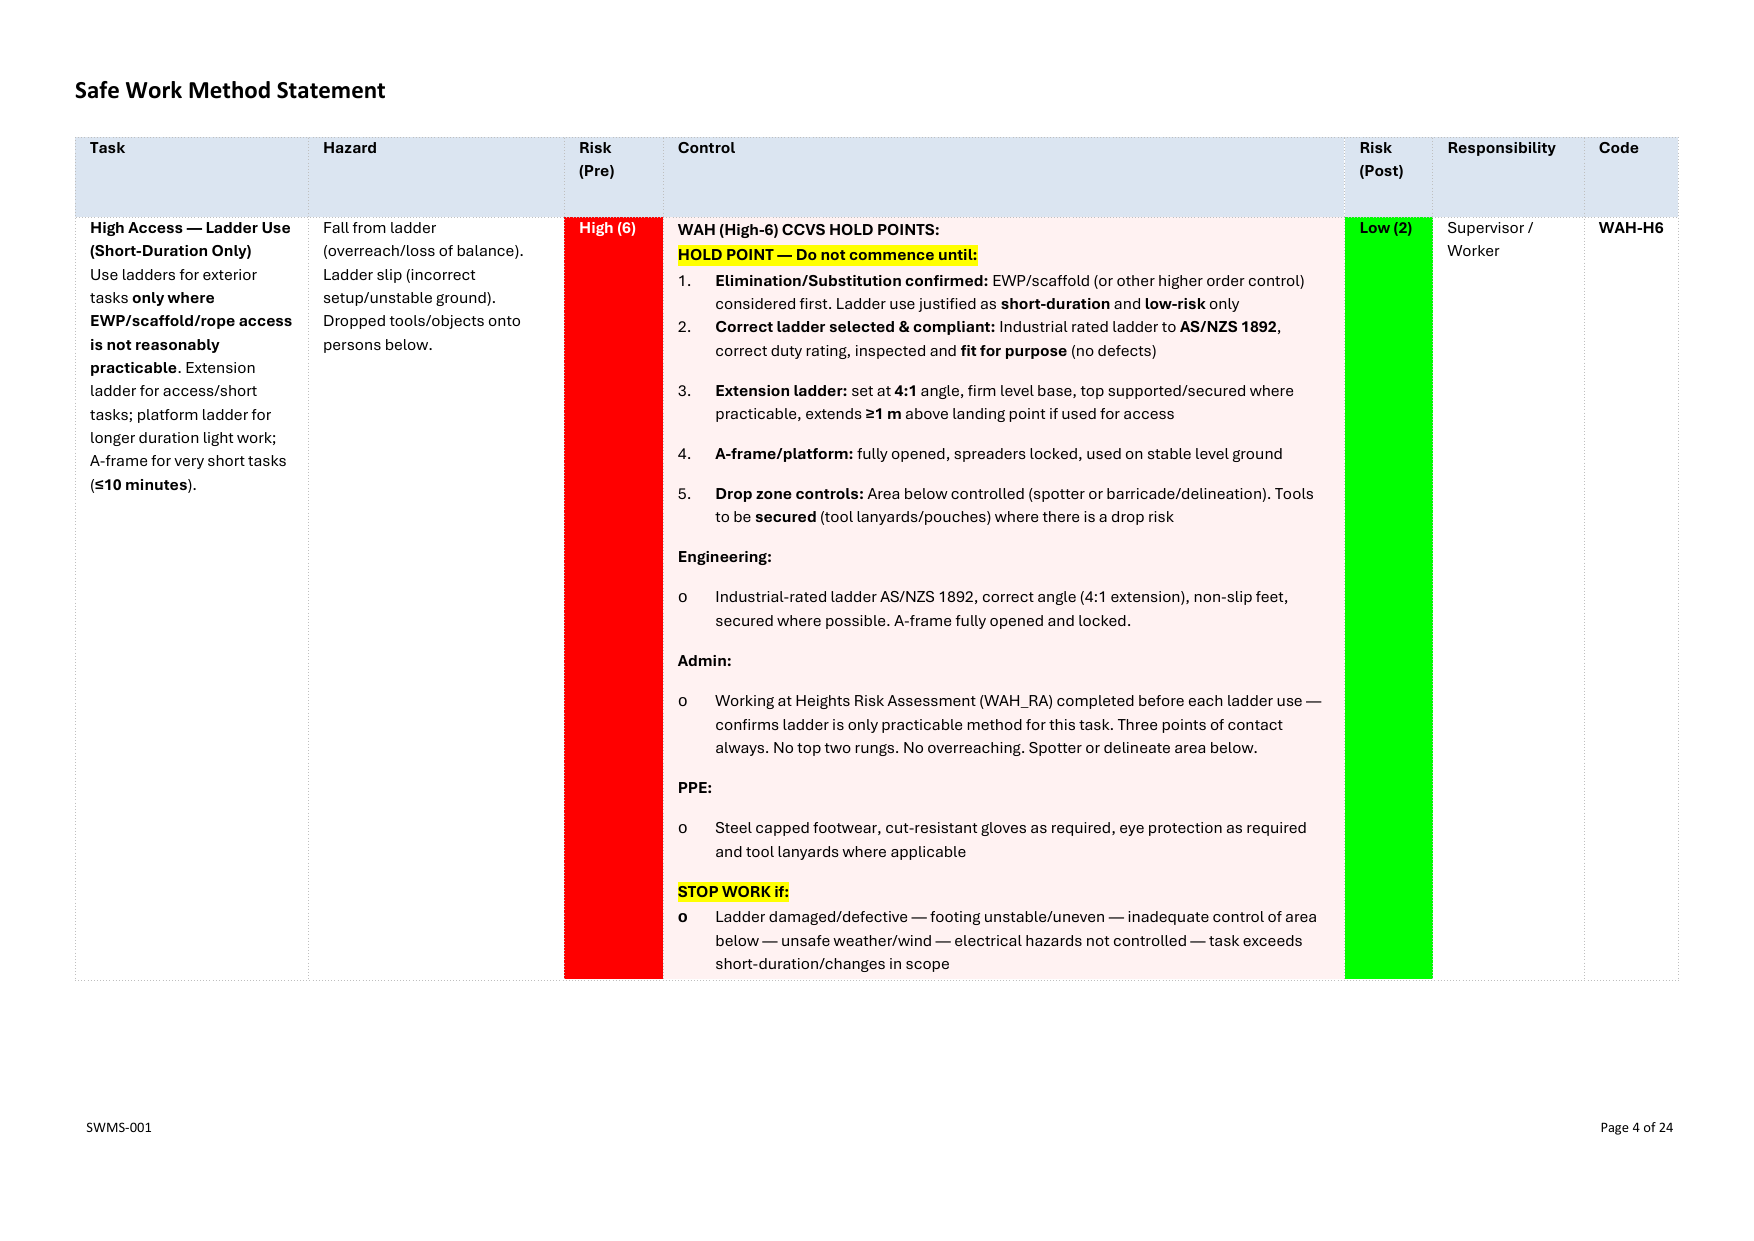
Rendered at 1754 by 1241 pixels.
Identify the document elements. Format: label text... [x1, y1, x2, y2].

table_header Hazard [308, 137, 564, 217]
table_cell Supervisor / Worker [1433, 217, 1584, 979]
table_header Code [1584, 137, 1678, 217]
table_header Risk (Post) [1345, 137, 1433, 217]
table_cell WAH (High-6) CCVS HOLD POINTS: HOLD POINT — Do not commence until: Elimination/Substitution confirmed: EWP/scaffold (or other higher order control) considered first. Ladder use justified as short-duration and low-risk only Correct ladder selected & compliant: Industrial rated ladder to AS/NZS 1892, correct duty rating, inspected and fit for purpose (no defects) Extension ladder: set at 4:1 angle, firm level base, top supported/secured where practicable, extends ≥1 m above landing point if used for access A-frame/platform: fully opened, spreaders locked, used on stable level ground Drop zone controls: Area below controlled (spotter or barricade/delineation). Tools to be secured (tool lanyards/pouches) where there is a drop risk Engineering: Industrial-rated ladder AS/NZS 1892, correct angle (4:1 extension), non-slip feet, secured where possible. A-frame fully opened and locked. Admin: Working at Heights Risk Assessment (WAH_RA) completed before each ladder use — confirms ladder is only practicable method for this task. Three points of contact always. No top two rungs. No overreaching. Spotter or delineate area below. PPE: Steel capped footwear, cut-resistant gloves as required, eye protection as required and tool lanyards where applicable STOP WORK if: Ladder damaged/defective — footing unstable/uneven — inadequate control of area below — unsafe weather/wind — electrical hazards not controlled — task exceeds short-duration/changes in scope [663, 217, 1344, 979]
table_header Responsibility [1433, 137, 1584, 217]
table_cell Fall from ladder (overreach/loss of balance). Ladder slip (incorrect setup/unstable ground). Dropped tools/objects onto persons below. [308, 217, 564, 979]
table_header Task [75, 137, 308, 217]
table_cell High Access — Ladder Use (Short-Duration Only) Use ladders for exterior tasks only where EWP/scaffold/rope access is not reasonably practicable. Extension ladder for access/short tasks; platform ladder for longer duration light work; A-frame for very short tasks (≤10 minutes). [75, 217, 308, 979]
table_header Control [663, 137, 1344, 217]
table_cell WAH-H6 [1584, 217, 1678, 979]
table_cell High (6) [564, 217, 663, 979]
table_cell Low (2) [1345, 217, 1433, 979]
table_header Risk (Pre) [564, 137, 663, 217]
